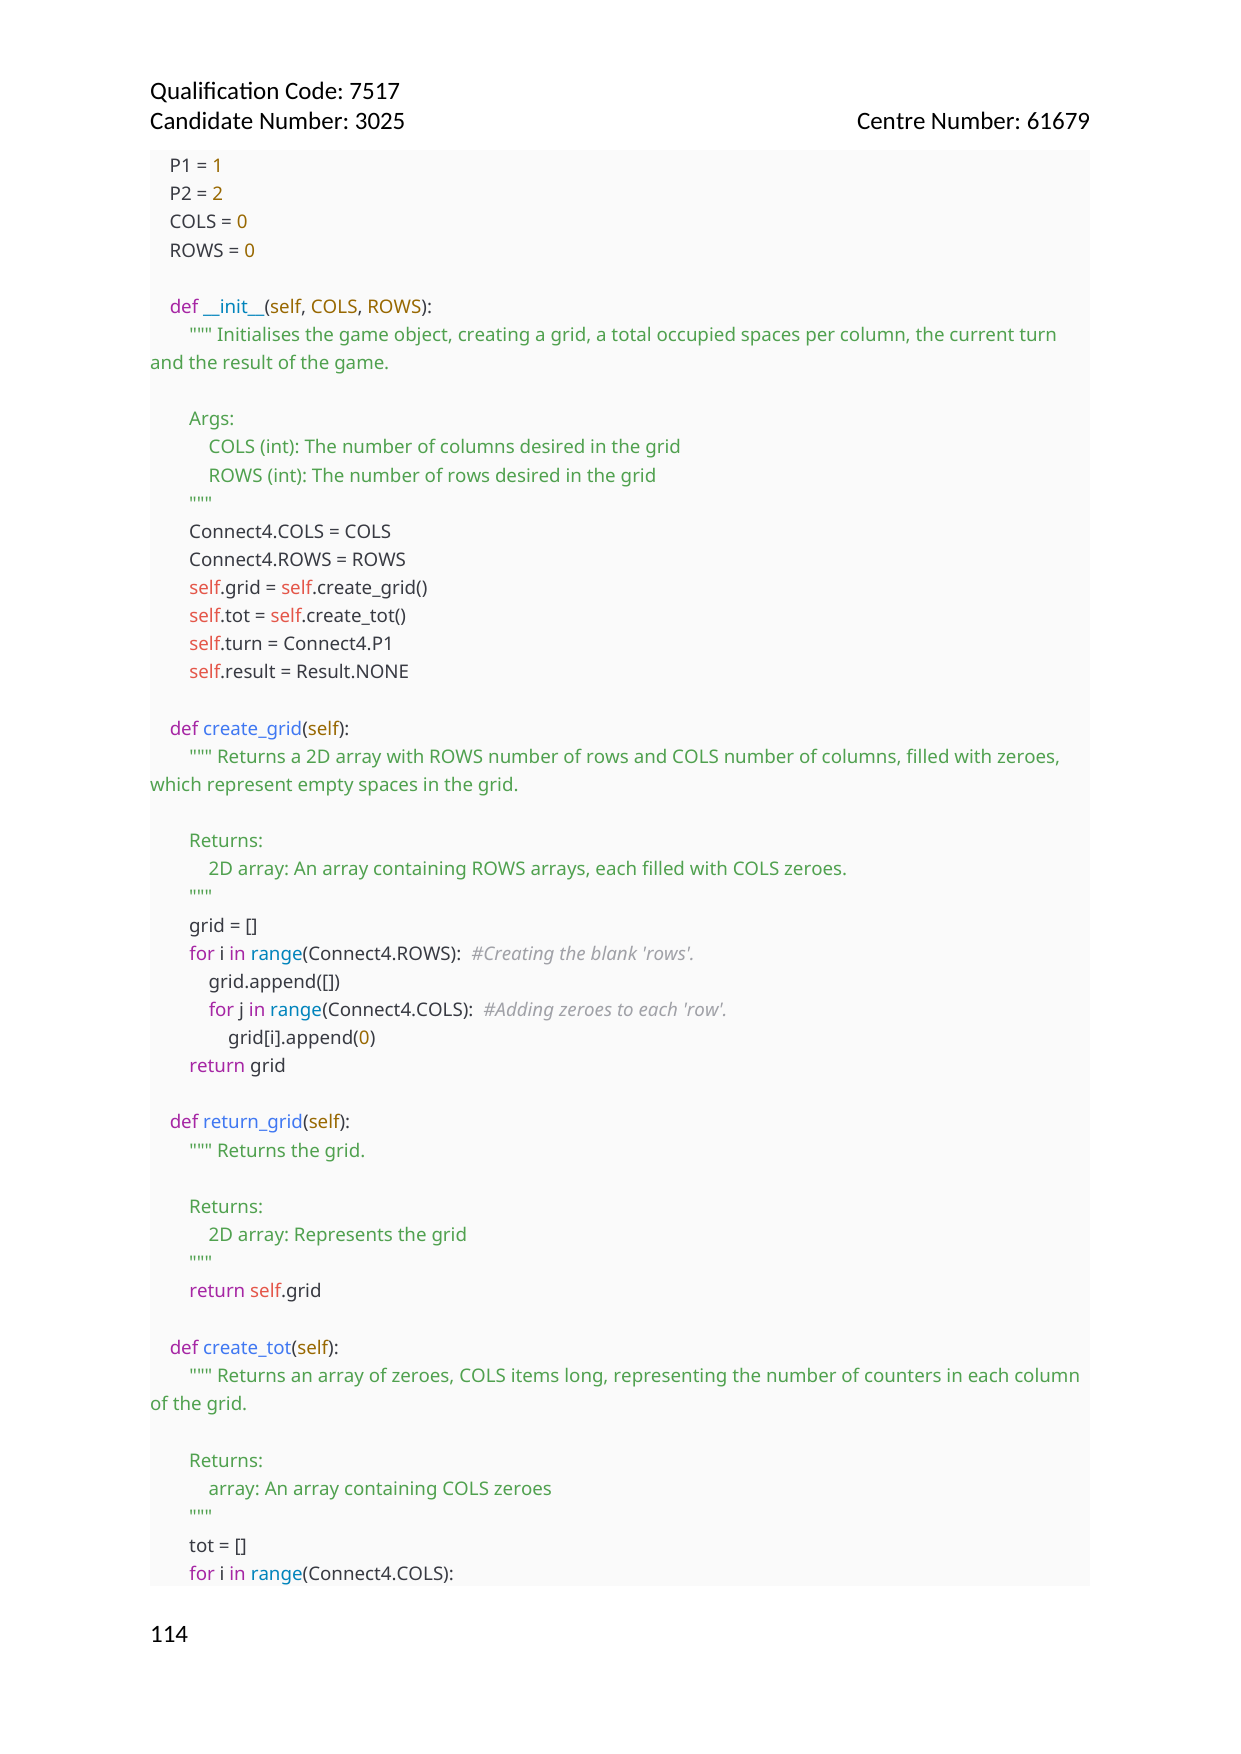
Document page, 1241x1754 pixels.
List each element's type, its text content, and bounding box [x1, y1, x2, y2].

text for j in range(Connect4.COLS): #Adding zeroes to each 'row'. [150, 994, 1090, 1022]
text def create_grid(self): [150, 712, 1090, 741]
text for i in range(Connect4.COLS): [150, 1557, 1090, 1586]
text P1 = 1 [150, 150, 1090, 178]
text """ [150, 487, 1090, 516]
text """ Returns a 2D array with ROWS number of rows and COLS number of columns, filled with zeroes, which represent empty spaces in the grid. [150, 741, 1090, 797]
text ROWS = 0 [150, 234, 1090, 262]
text ROWS (int): The number of rows desired in the grid [150, 459, 1090, 487]
text Returns: [150, 1445, 1090, 1473]
text P2 = 2 [150, 178, 1090, 206]
text COLS (int): The number of columns desired in the grid [150, 431, 1090, 459]
text def return_grid(self): [150, 1106, 1090, 1134]
text grid.append([]) [150, 966, 1090, 994]
text self.turn = Connect4.P1 [150, 628, 1090, 656]
text """ [150, 881, 1090, 909]
text self.result = Result.NONE [150, 656, 1090, 684]
text 2D array: Represents the grid [150, 1219, 1090, 1247]
text """ Returns an array of zeroes, COLS items long, representing the number of counters in each column of the grid. [150, 1360, 1090, 1416]
text """ Returns the grid. [150, 1134, 1090, 1162]
text array: An array containing COLS zeroes [150, 1473, 1090, 1501]
text """ [150, 1247, 1090, 1275]
text Args: [150, 403, 1090, 431]
text Returns: [150, 1191, 1090, 1219]
text tot = [] [150, 1529, 1090, 1557]
text COLS = 0 [150, 206, 1090, 234]
text Connect4.COLS = COLS [150, 516, 1090, 544]
text self.grid = self.create_grid() [150, 572, 1090, 600]
text Returns: [150, 825, 1090, 853]
text def create_tot(self): [150, 1332, 1090, 1360]
text for i in range(Connect4.ROWS): #Creating the blank 'rows'. [150, 937, 1090, 966]
text Connect4.ROWS = ROWS [150, 544, 1090, 572]
text """ Initialises the game object, creating a grid, a total occupied spaces per column, the current turn and the result of the game. [150, 319, 1090, 375]
text 2D array: An array containing ROWS arrays, each filled with COLS zeroes. [150, 853, 1090, 881]
text return self.grid [150, 1275, 1090, 1303]
text return grid [150, 1050, 1090, 1078]
text self.tot = self.create_tot() [150, 600, 1090, 628]
text grid = [] [150, 909, 1090, 937]
text grid[i].append(0) [150, 1022, 1090, 1050]
text """ [150, 1501, 1090, 1529]
text def __init__(self, COLS, ROWS): [150, 291, 1090, 319]
